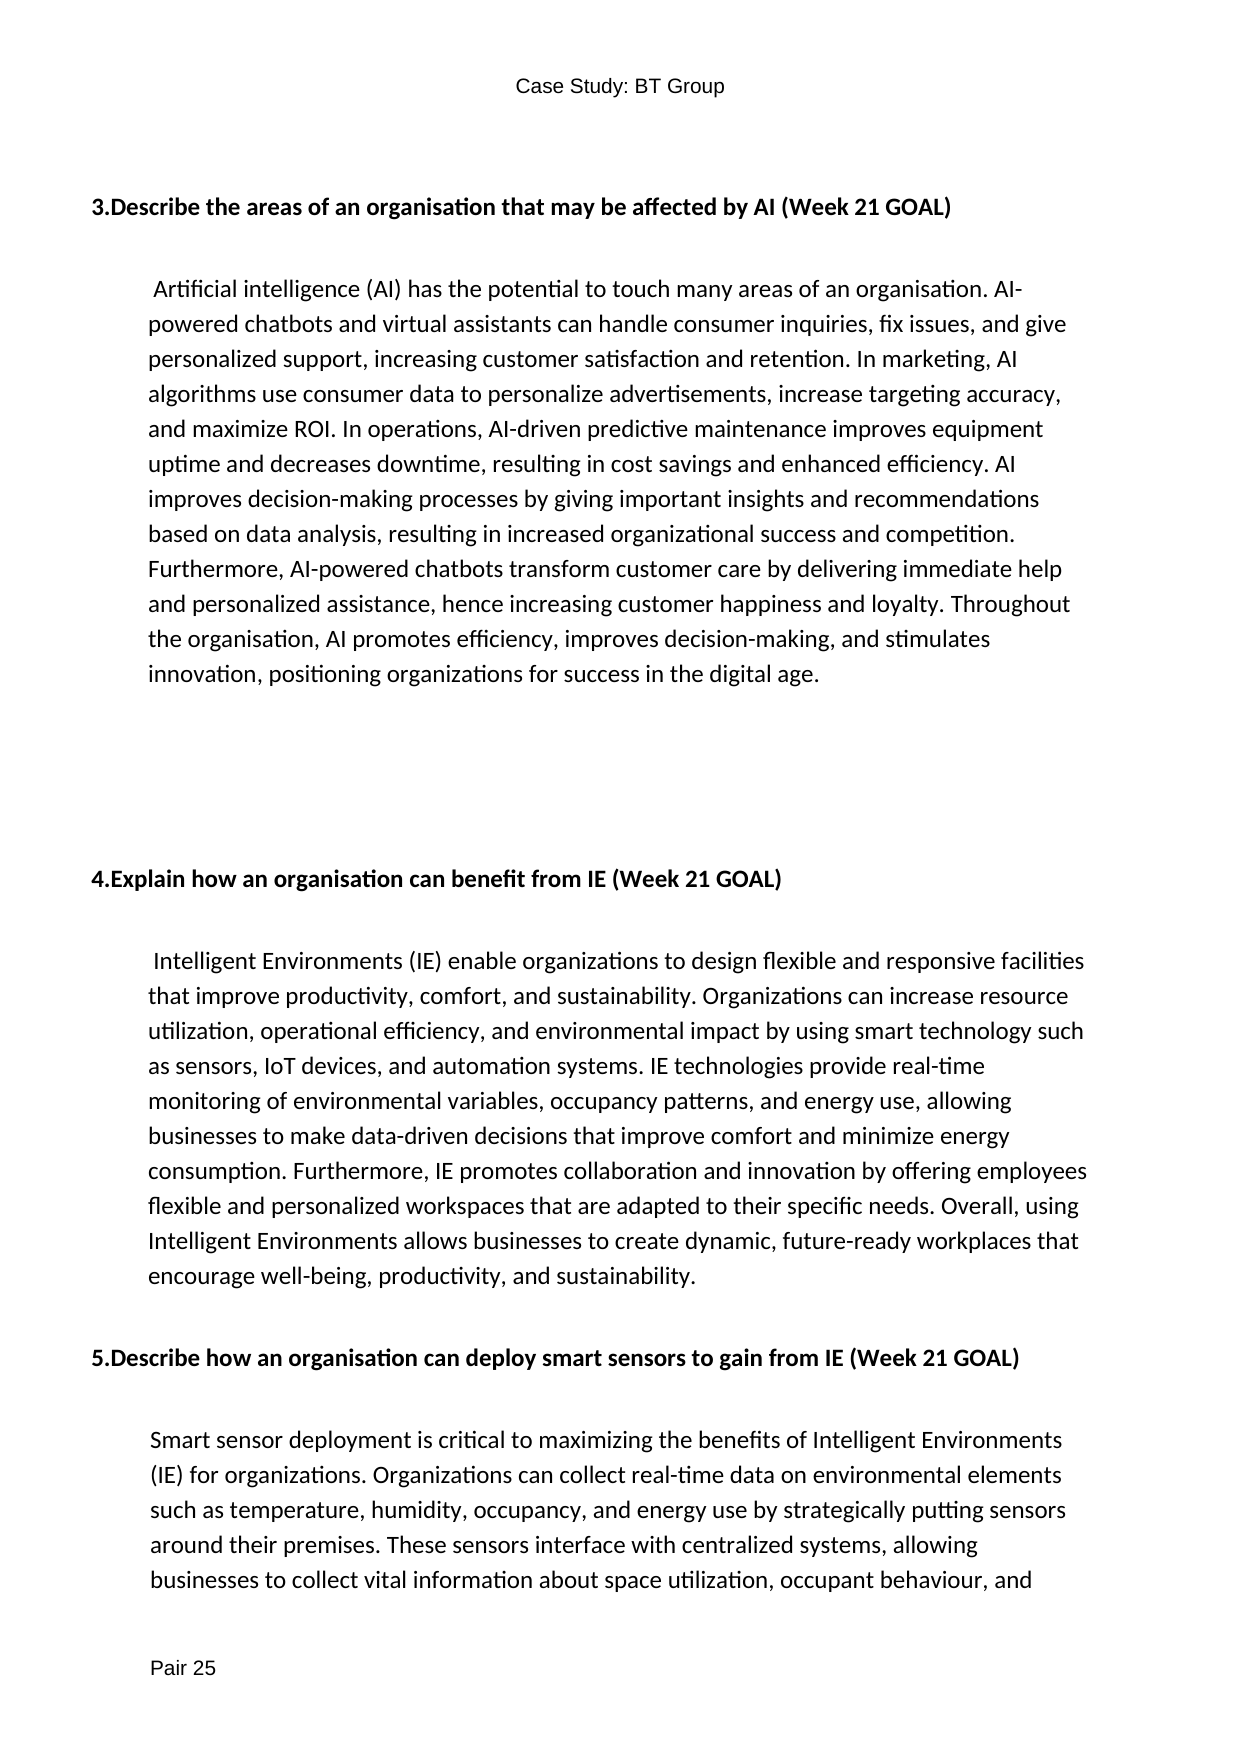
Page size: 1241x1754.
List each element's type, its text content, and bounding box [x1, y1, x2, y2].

text 4.Explain how an organisation can benefit from IE (Week 21 GOAL) [91, 863, 1092, 894]
text Intelligent Environments (IE) enable organizations to design flexible and responsive facilities that improve productivity, comfort, and sustainability. Organizations can increase resource utilization, operational efficiency, and environmental impact by using smart technology such as sensors, IoT devices, and automation systems. IE technologies provide real-time monitoring of environmental variables, occupancy patterns, and energy use, allowing businesses to make data-driven decisions that improve comfort and minimize energy consumption. Furthermore, IE promotes collaboration and innovation by offering employees flexible and personalized workspaces that are adapted to their specific needs. Overall, using Intelligent Environments allows businesses to create dynamic, future-ready workplaces that encourage well-being, productivity, and sustainability. [91, 945, 1092, 1291]
text 5.Describe how an organisation can deploy smart sensors to gain from IE (Week 21 GOAL) [91, 1342, 1092, 1373]
text 3.Describe the areas of an organisation that may be affected by AI (Week 21 GOAL) [91, 191, 1092, 222]
text Artificial intelligence (AI) has the potential to touch many areas of an organisation. AI-powered chatbots and virtual assistants can handle consumer inquiries, fix issues, and give personalized support, increasing customer satisfaction and retention. In marketing, AI algorithms use consumer data to personalize advertisements, increase targeting accuracy, and maximize ROI. In operations, AI-driven predictive maintenance improves equipment uptime and decreases downtime, resulting in cost savings and enhanced efficiency. AI improves decision-making processes by giving important insights and recommendations based on data analysis, resulting in increased organizational success and competition. Furthermore, AI-powered chatbots transform customer care by delivering immediate help and personalized assistance, hence increasing customer happiness and loyalty. Throughout the organisation, AI promotes efficiency, improves decision-making, and stimulates innovation, positioning organizations for success in the digital age. [91, 273, 1092, 689]
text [150, 1424, 1092, 1595]
